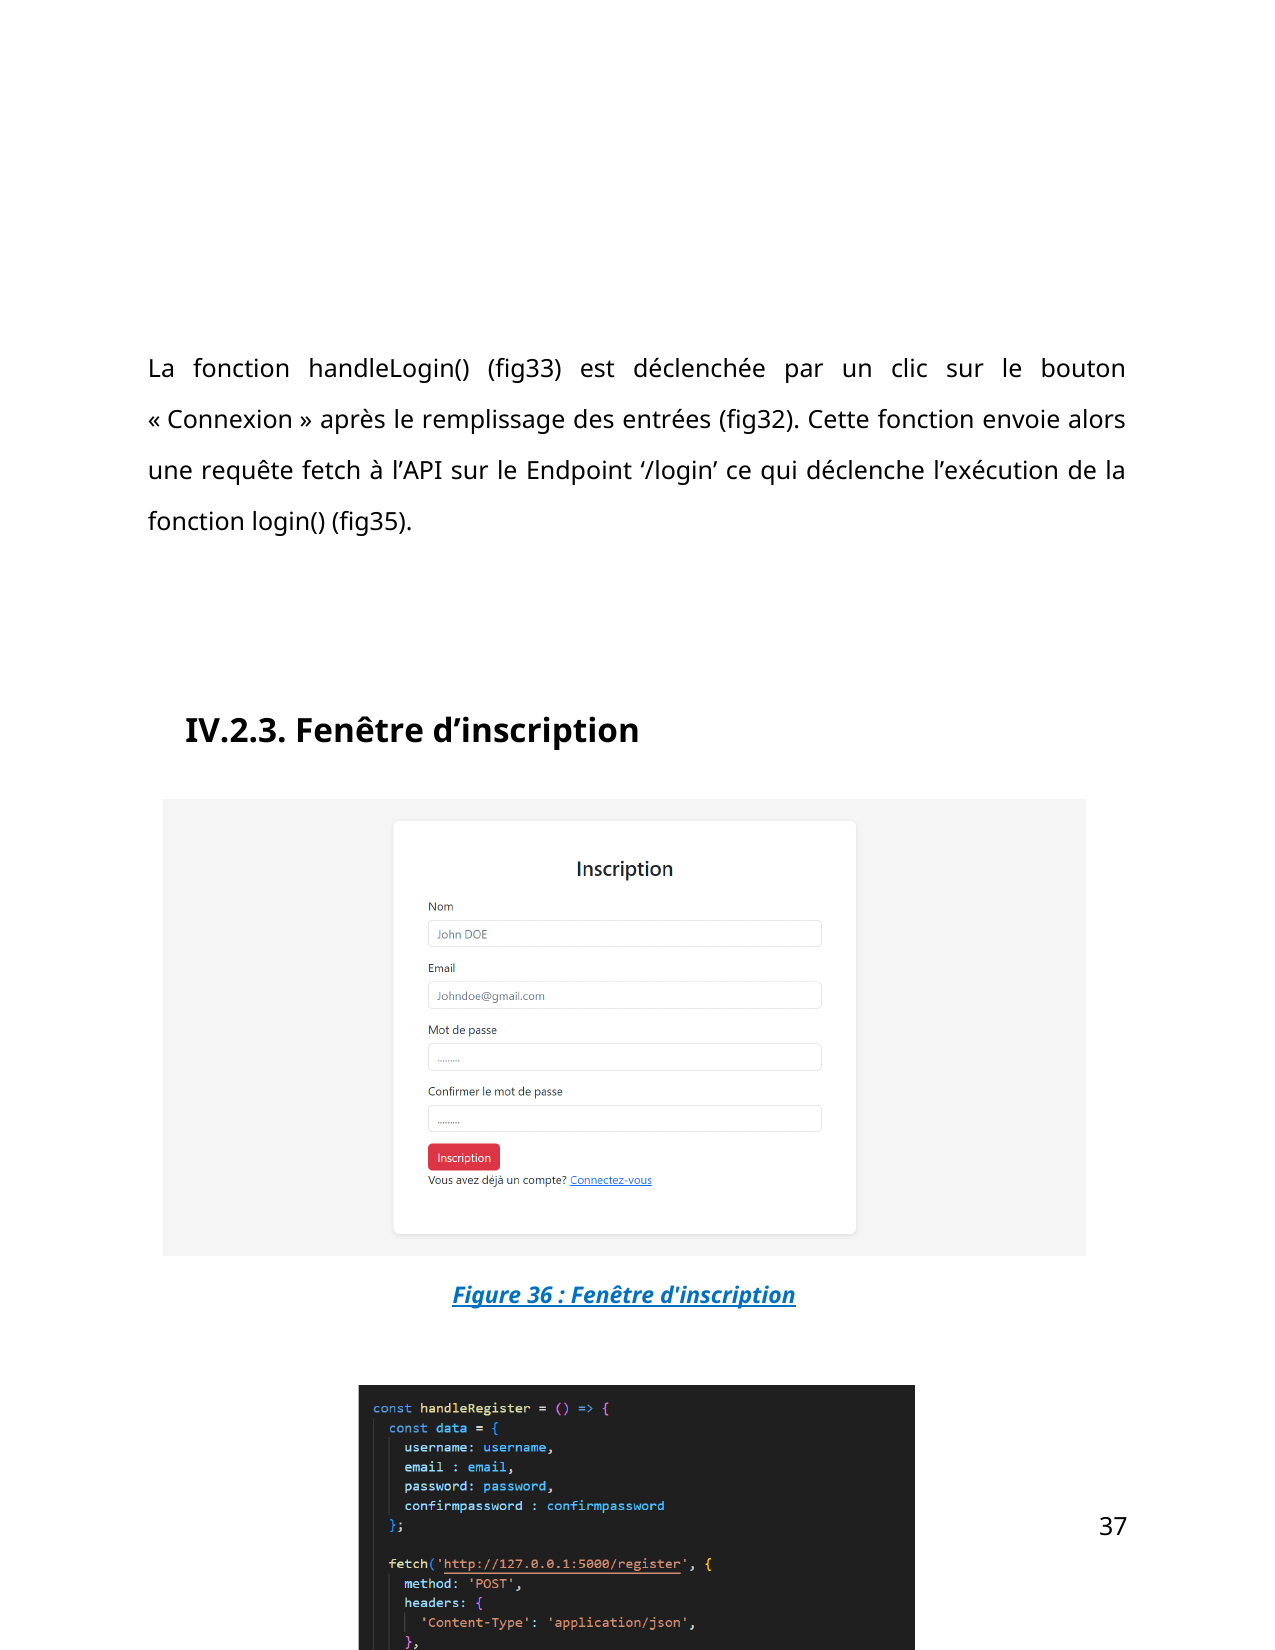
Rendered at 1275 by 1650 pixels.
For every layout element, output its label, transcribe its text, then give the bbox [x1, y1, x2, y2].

picture [162, 799, 1087, 1256]
subtitle IV.2.3. Fenêtre d’inscription [185, 707, 1127, 752]
text La fonction handleLogin() (fig33) est déclenchée par un clic sur le bouton « Connexion » après le remplissage des entrées (fig32). Cette fonction envoie alors une requête fetch à l’API sur le Endpoint ‘/login’ ce qui déclenche l’exécution de la fonction login() (fig35). [148, 351, 1127, 538]
picture [358, 1385, 915, 1650]
